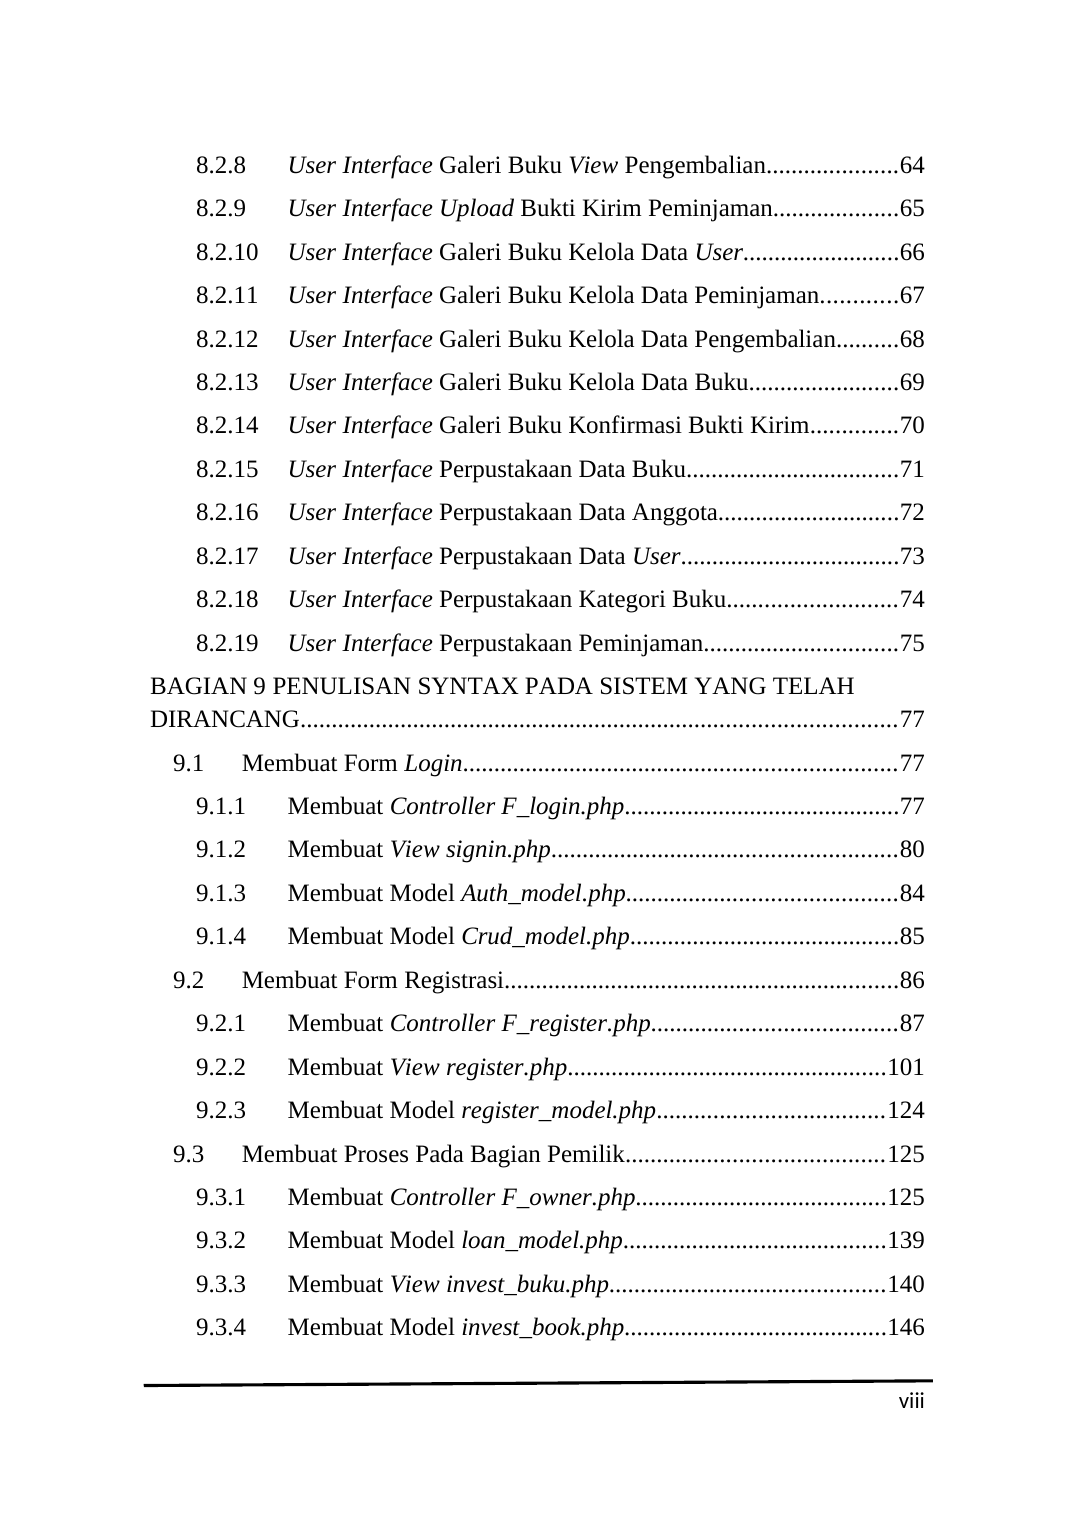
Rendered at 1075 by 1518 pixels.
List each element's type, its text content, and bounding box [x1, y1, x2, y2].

text BAGIAN 9 PENULISAN SYNTAX PADA SISTEM YANG TELAH DIRANCANG 77 [150, 671, 925, 733]
text 9.1.4 Membuat Model Crud_model.php 85 [196, 921, 925, 950]
text 8.2.19 User Interface Perpustakaan Peminjaman 75 [196, 628, 925, 657]
text 9.2 Membuat Form Registrasi 86 [173, 965, 925, 994]
text 9.1 Membuat Form Login 77 [173, 748, 925, 776]
text 8.2.16 User Interface Perpustakaan Data Anggota 72 [196, 497, 925, 526]
text 9.1.2 Membuat View signin.php 80 [196, 834, 925, 863]
text 8.2.14 User Interface Galeri Buku Konfirmasi Bukti Kirim 70 [196, 411, 925, 439]
text 8.2.8 User Interface Galeri Buku View Pengembalian 64 [196, 150, 925, 179]
text 8.2.11 User Interface Galeri Buku Kelola Data Peminjaman 67 [196, 280, 925, 309]
text 8.2.18 User Interface Perpustakaan Kategori Buku 74 [196, 584, 925, 613]
text 9.2.3 Membuat Model register_model.php 124 [196, 1095, 925, 1124]
text 8.2.13 User Interface Galeri Buku Kelola Data Buku 69 [196, 367, 925, 396]
text 9.3.3 Membuat View invest_buku.php 140 [196, 1269, 925, 1298]
text 9.3 Membuat Proses Pada Bagian Pemilik 125 [173, 1139, 925, 1167]
text 8.2.17 User Interface Perpustakaan Data User 73 [196, 541, 925, 570]
text 9.3.2 Membuat Model loan_model.php 139 [196, 1226, 925, 1254]
text 8.2.10 User Interface Galeri Buku Kelola Data User 66 [196, 237, 925, 266]
text 9.2.2 Membuat View register.php 101 [196, 1052, 925, 1081]
text 8.2.9 User Interface Upload Bukti Kirim Peminjaman 65 [196, 193, 925, 222]
text 8.2.15 User Interface Perpustakaan Data Buku 71 [196, 454, 925, 483]
text 9.3.1 Membuat Controller F_owner.php 125 [196, 1182, 925, 1211]
text 8.2.12 User Interface Galeri Buku Kelola Data Pengembalian 68 [196, 324, 925, 352]
text 9.3.4 Membuat Model invest_book.php 146 [196, 1312, 925, 1341]
text 9.2.1 Membuat Controller F_register.php 87 [196, 1008, 925, 1037]
text 9.1.1 Membuat Controller F_login.php 77 [196, 791, 925, 820]
text 9.1.3 Membuat Model Auth_model.php 84 [196, 878, 925, 907]
